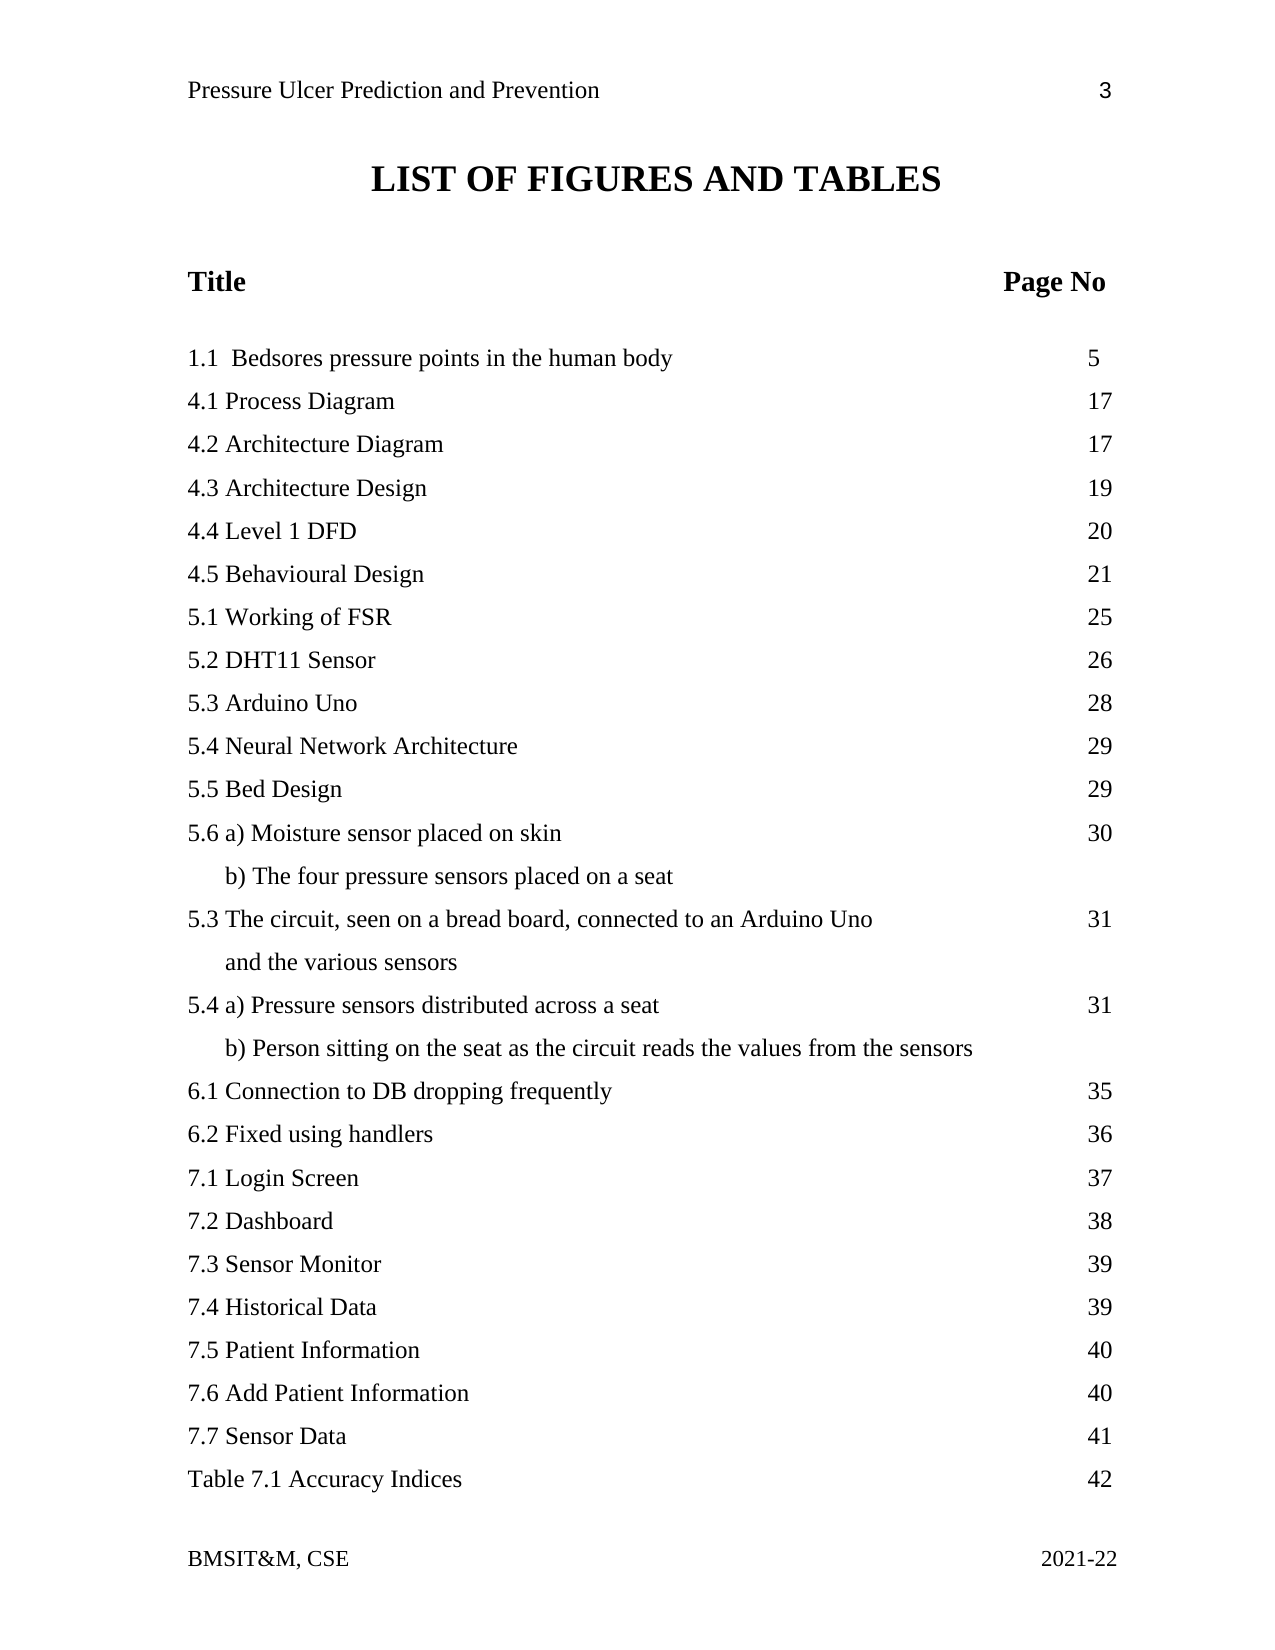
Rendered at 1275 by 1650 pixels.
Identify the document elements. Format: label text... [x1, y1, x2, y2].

text Title Page No [187, 264, 1125, 298]
text 7.7 Sensor Data 41 [187, 1421, 1125, 1450]
text 4.5 Behavioural Design 21 [187, 559, 1125, 588]
text 5.6 a) Moisture sensor placed on skin 30 [187, 818, 1125, 846]
text 7.2 Dashboard 38 [187, 1206, 1125, 1234]
text b) The four pressure sensors placed on a seat [187, 861, 1125, 889]
text b) Person sitting on the seat as the circuit reads the values from the sensors [187, 1033, 1125, 1062]
text and the various sensors [187, 947, 1125, 976]
text Table 7.1 Accuracy Indices 42 [187, 1464, 1125, 1493]
text 5.3 The circuit, seen on a bread board, connected to an Arduino Uno 31 [187, 904, 1125, 933]
text 5.3 Arduino Uno 28 [187, 688, 1125, 717]
text 5.5 Bed Design 29 [187, 774, 1125, 803]
text 6.1 Connection to DB dropping frequently 35 [187, 1076, 1125, 1105]
text 5.1 Working of FSR 25 [187, 602, 1125, 631]
text 5.4 a) Pressure sensors distributed across a seat 31 [187, 990, 1125, 1019]
text 4.2 Architecture Diagram 17 [187, 429, 1125, 458]
text 4.4 Level 1 DFD 20 [187, 516, 1125, 544]
text 7.4 Historical Data 39 [187, 1292, 1125, 1321]
text 7.1 Login Screen 37 [187, 1163, 1125, 1191]
text 5.4 Neural Network Architecture 29 [187, 731, 1125, 760]
text 6.2 Fixed using handlers 36 [187, 1119, 1125, 1148]
text LIST OF FIGURES AND TABLES [187, 156, 1125, 199]
text 4.3 Architecture Design 19 [187, 473, 1125, 501]
text 7.3 Sensor Monitor 39 [187, 1249, 1125, 1278]
text 7.6 Add Patient Information 40 [187, 1378, 1125, 1407]
text 7.5 Patient Information 40 [187, 1335, 1125, 1364]
text 5.2 DHT11 Sensor 26 [187, 645, 1125, 674]
text 4.1 Process Diagram 17 [187, 386, 1125, 415]
text 1.1 Bedsores pressure points in the human body 5 [187, 343, 1125, 372]
